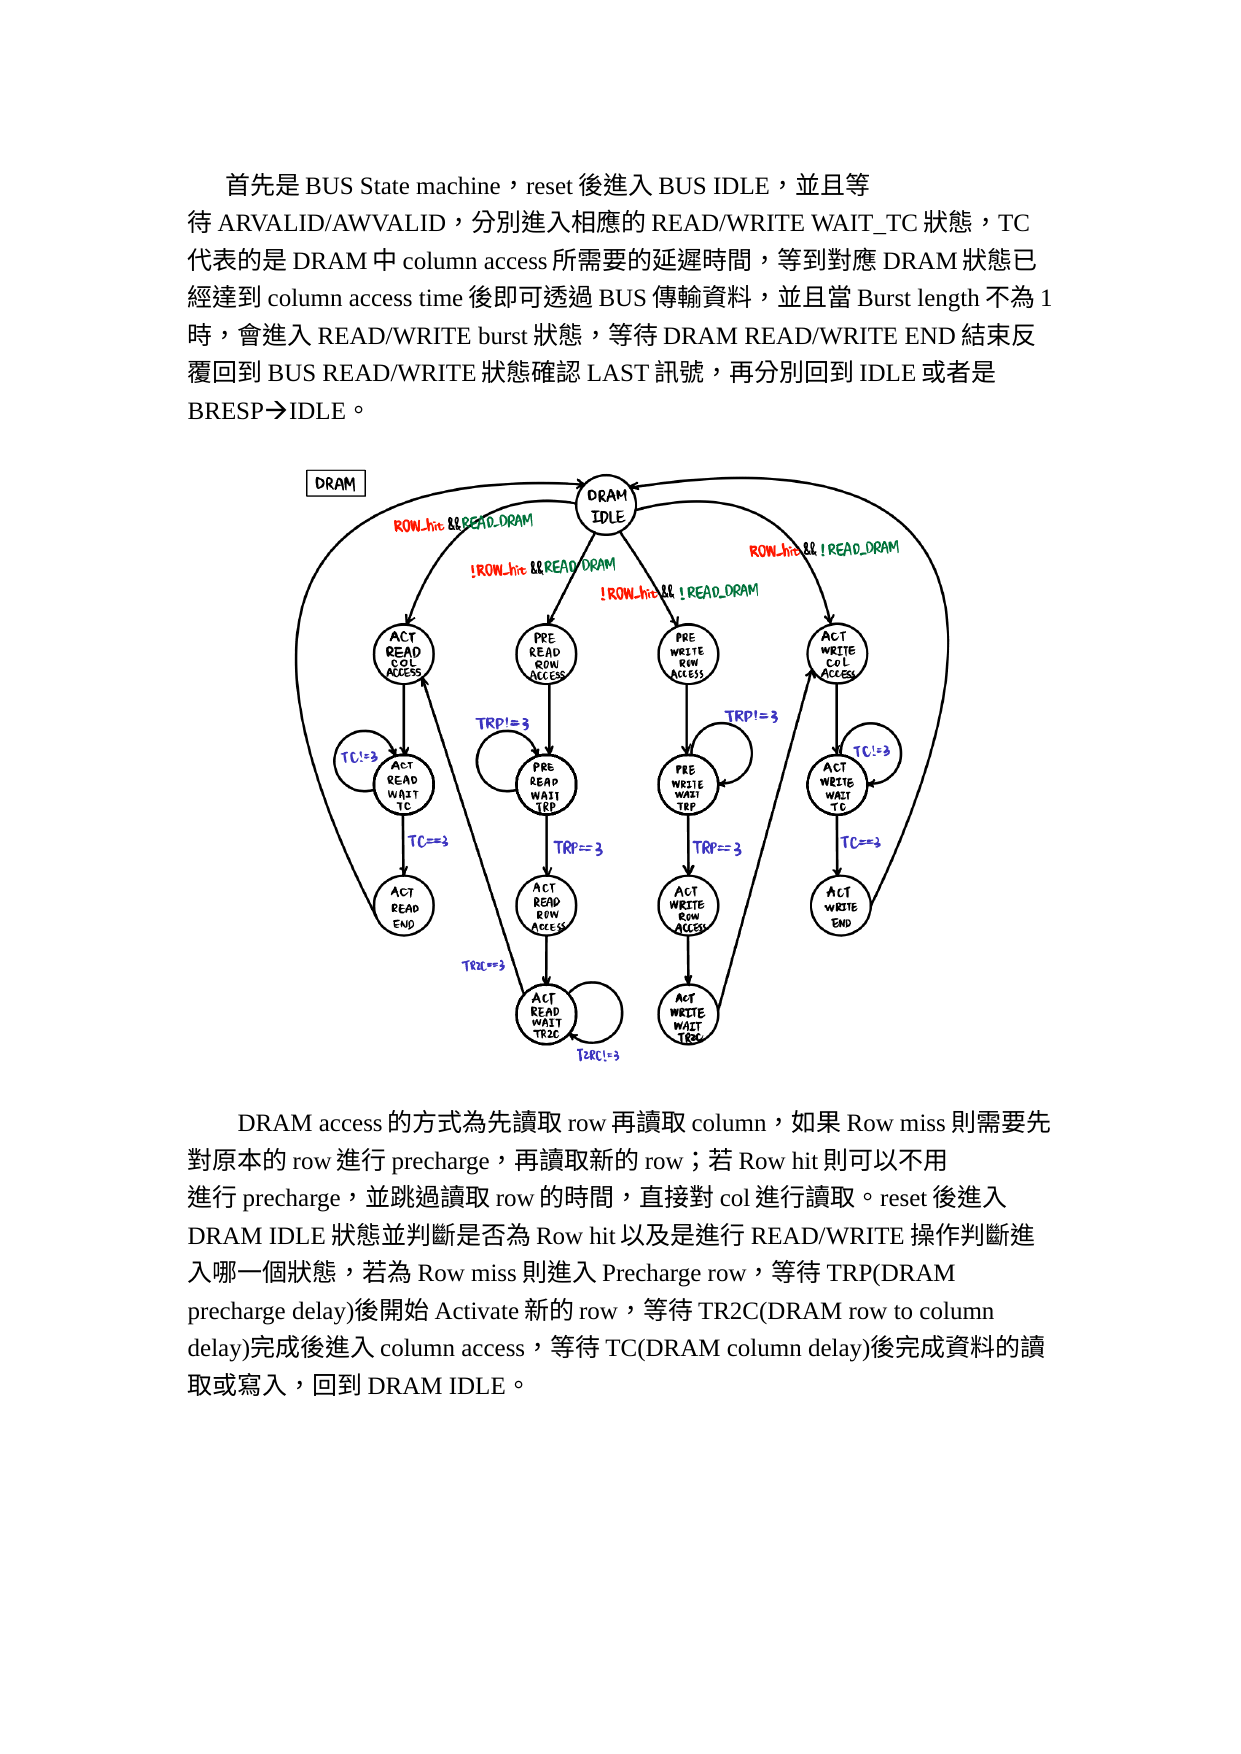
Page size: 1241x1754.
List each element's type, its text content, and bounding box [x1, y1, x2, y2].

picture [288, 464, 952, 1066]
text 進行precharge，並跳過讀取row的時間，直接對col進行讀取。reset後進入DRAM IDLE狀態並判斷是否為Row hit以及是進行READ/WRITE操作判斷進入哪一個狀態，若為Row miss則進入Precharge row，等待TRP(DRAM precharge delay)後開始Activate新的row，等待TR2C(DRAM row to column delay)完成後進入column access，等待TC(DRAM column delay)後完成資料的讀取或寫入，回到DRAM IDLE。 [187, 1177, 1053, 1402]
text DRAM access的方式為先讀取row再讀取column，如果Row miss則需要先對原本的row進行precharge，再讀取新的row；若Row hit則可以不用 [187, 1102, 1053, 1177]
text 首先是BUS State machine，reset後進入BUS IDLE，並且等待ARVALID/AWVALID，分別進入相應的READ/WRITE WAIT_TC狀態，TC代表的是DRAM中column access所需要的延遲時間，等到對應DRAM狀態已經達到column access time後即可透過BUS傳輸資料，並且當Burst length不為1時，會進入READ/WRITE burst狀態，等待DRAM READ/WRITE END結束反覆回到BUS READ/WRITE狀態確認LAST訊號，再分別回到IDLE或者是BRESPIDLE。 [187, 164, 1053, 427]
